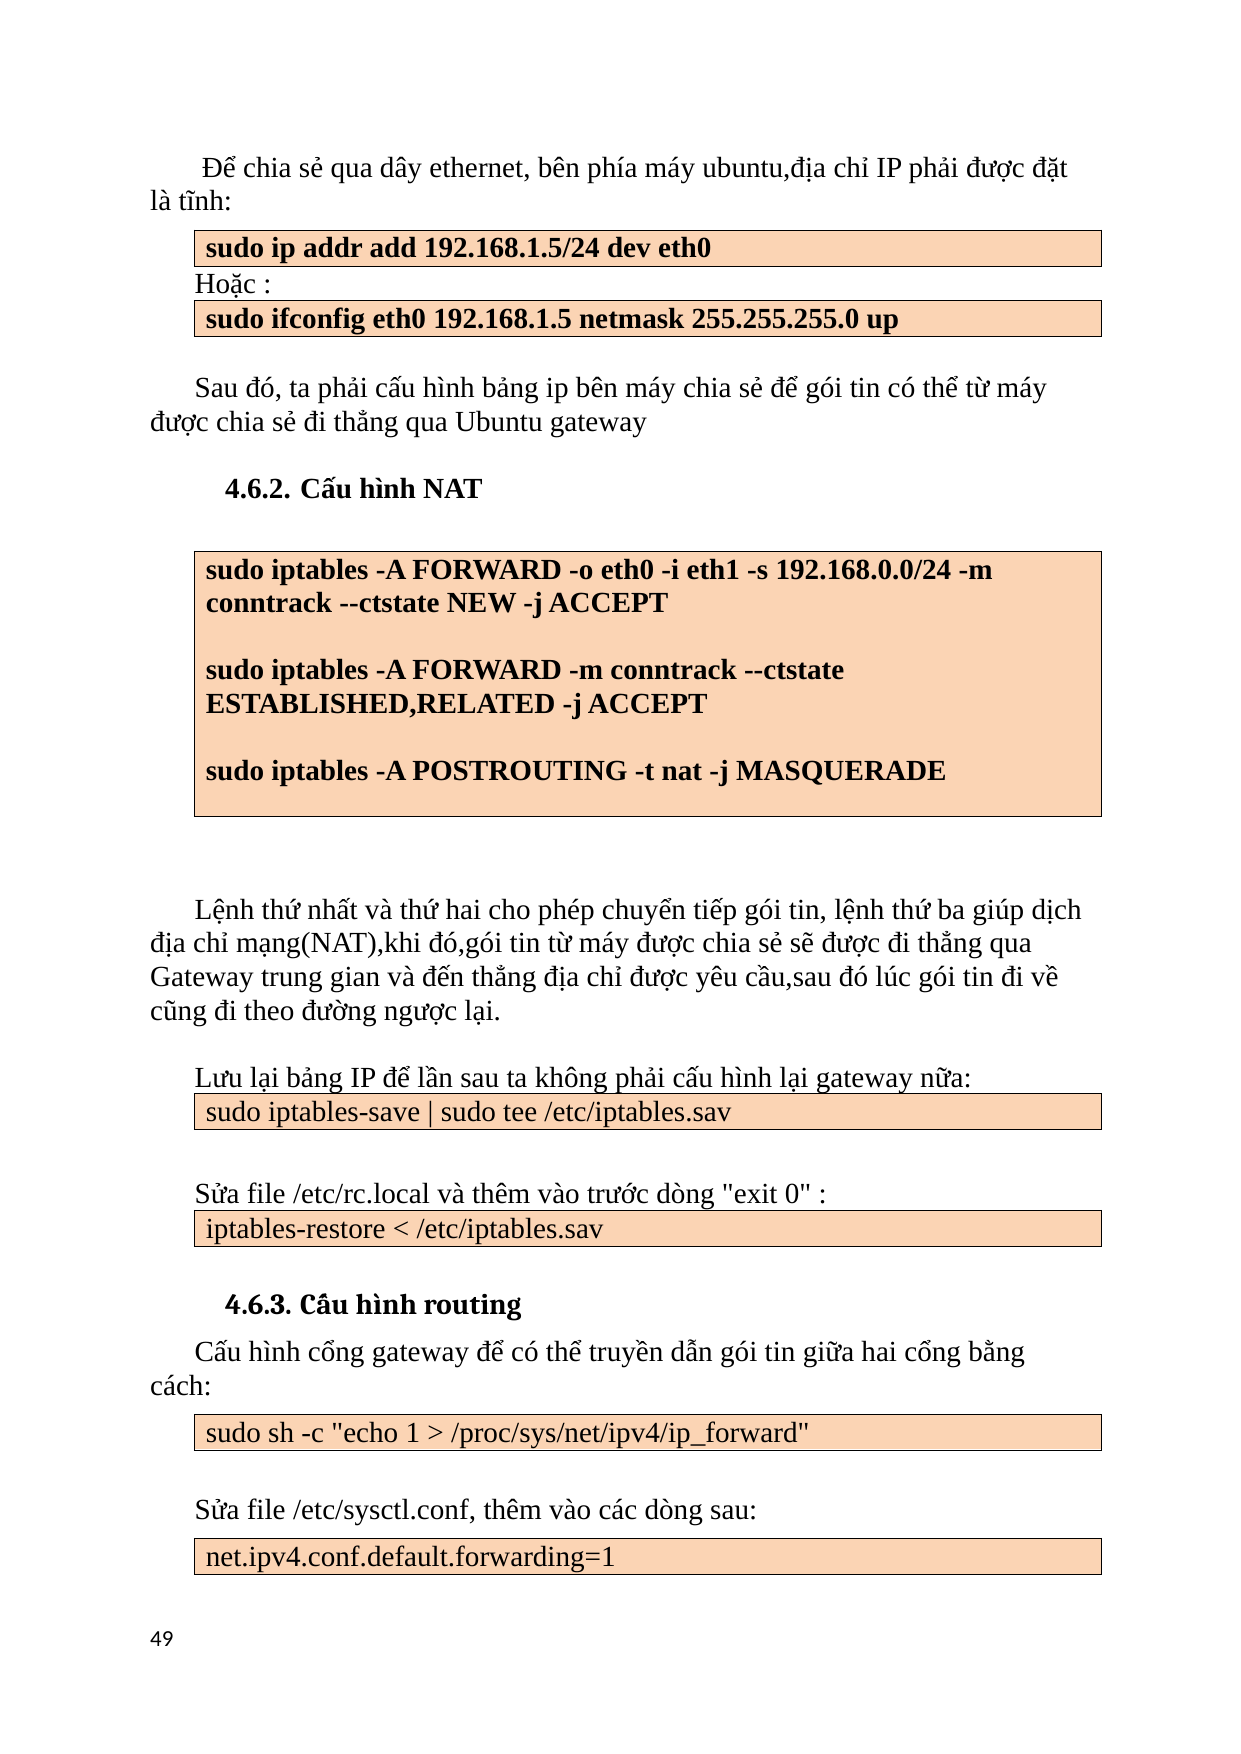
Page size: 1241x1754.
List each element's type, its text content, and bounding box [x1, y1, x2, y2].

list Cấu hình NAT [225, 471, 1090, 505]
text Sau đó, ta phải cấu hình bảng ip bên máy chia sẻ để gói tin có thể từ máy được chia sẻ đi thẳng qua Ubuntu gateway [150, 371, 1090, 438]
table_header sudo sh -c "echo 1 > /proc/sys/net/ipv4/ip_forward" [195, 1415, 1101, 1449]
table_header sudo iptables-save | sudo tee /etc/iptables.sav [195, 1094, 1101, 1129]
table_header sudo iptables -A FORWARD -o eth0 -i eth1 -s 192.168.0.0/24 -m conntrack --ctstate NEW -j ACCEPT sudo iptables -A FORWARD -m conntrack --ctstate ESTABLISHED,RELATED -j ACCEPT sudo iptables -A POSTROUTING -t nat -j MASQUERADE [195, 552, 1101, 816]
text Cấu hình cổng gateway để có thể truyền dẫn gói tin giữa hai cổng bằng cách: [150, 1334, 1090, 1401]
text Lệnh thứ nhất và thứ hai cho phép chuyển tiếp gói tin, lệnh thứ ba giúp dịch địa chỉ mạng(NAT),khi đó,gói tin từ máy được chia sẻ sẽ được đi thẳng qua Gateway trung gian và đến thẳng địa chỉ được yêu cầu,sau đó lúc gói tin đi về cũng đi theo đường ngược lại. [150, 892, 1090, 1026]
table_header sudo ifconfig eth0 192.168.1.5 netmask 255.255.255.0 up [195, 301, 1101, 336]
text Hoặc : [150, 267, 1090, 300]
text Lưu lại bảng IP để lần sau ta không phải cấu hình lại gateway nữa: [150, 1060, 1090, 1093]
list Cấu hình routing [225, 1288, 1090, 1322]
table_header iptables-restore < /etc/iptables.sav [195, 1211, 1101, 1246]
table_header sudo ip addr add 192.168.1.5/24 dev eth0 [195, 231, 1101, 266]
text Để chia sẻ qua dây ethernet, bên phía máy ubuntu,địa chỉ IP phải được đặt là tĩnh: [150, 150, 1090, 217]
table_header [195, 1539, 1101, 1574]
text Sửa file /etc/sysctl.conf, thêm vào các dòng sau: [150, 1492, 1090, 1525]
text Sửa file /etc/rc.local và thêm vào trước dòng "exit 0" : [150, 1176, 1090, 1210]
